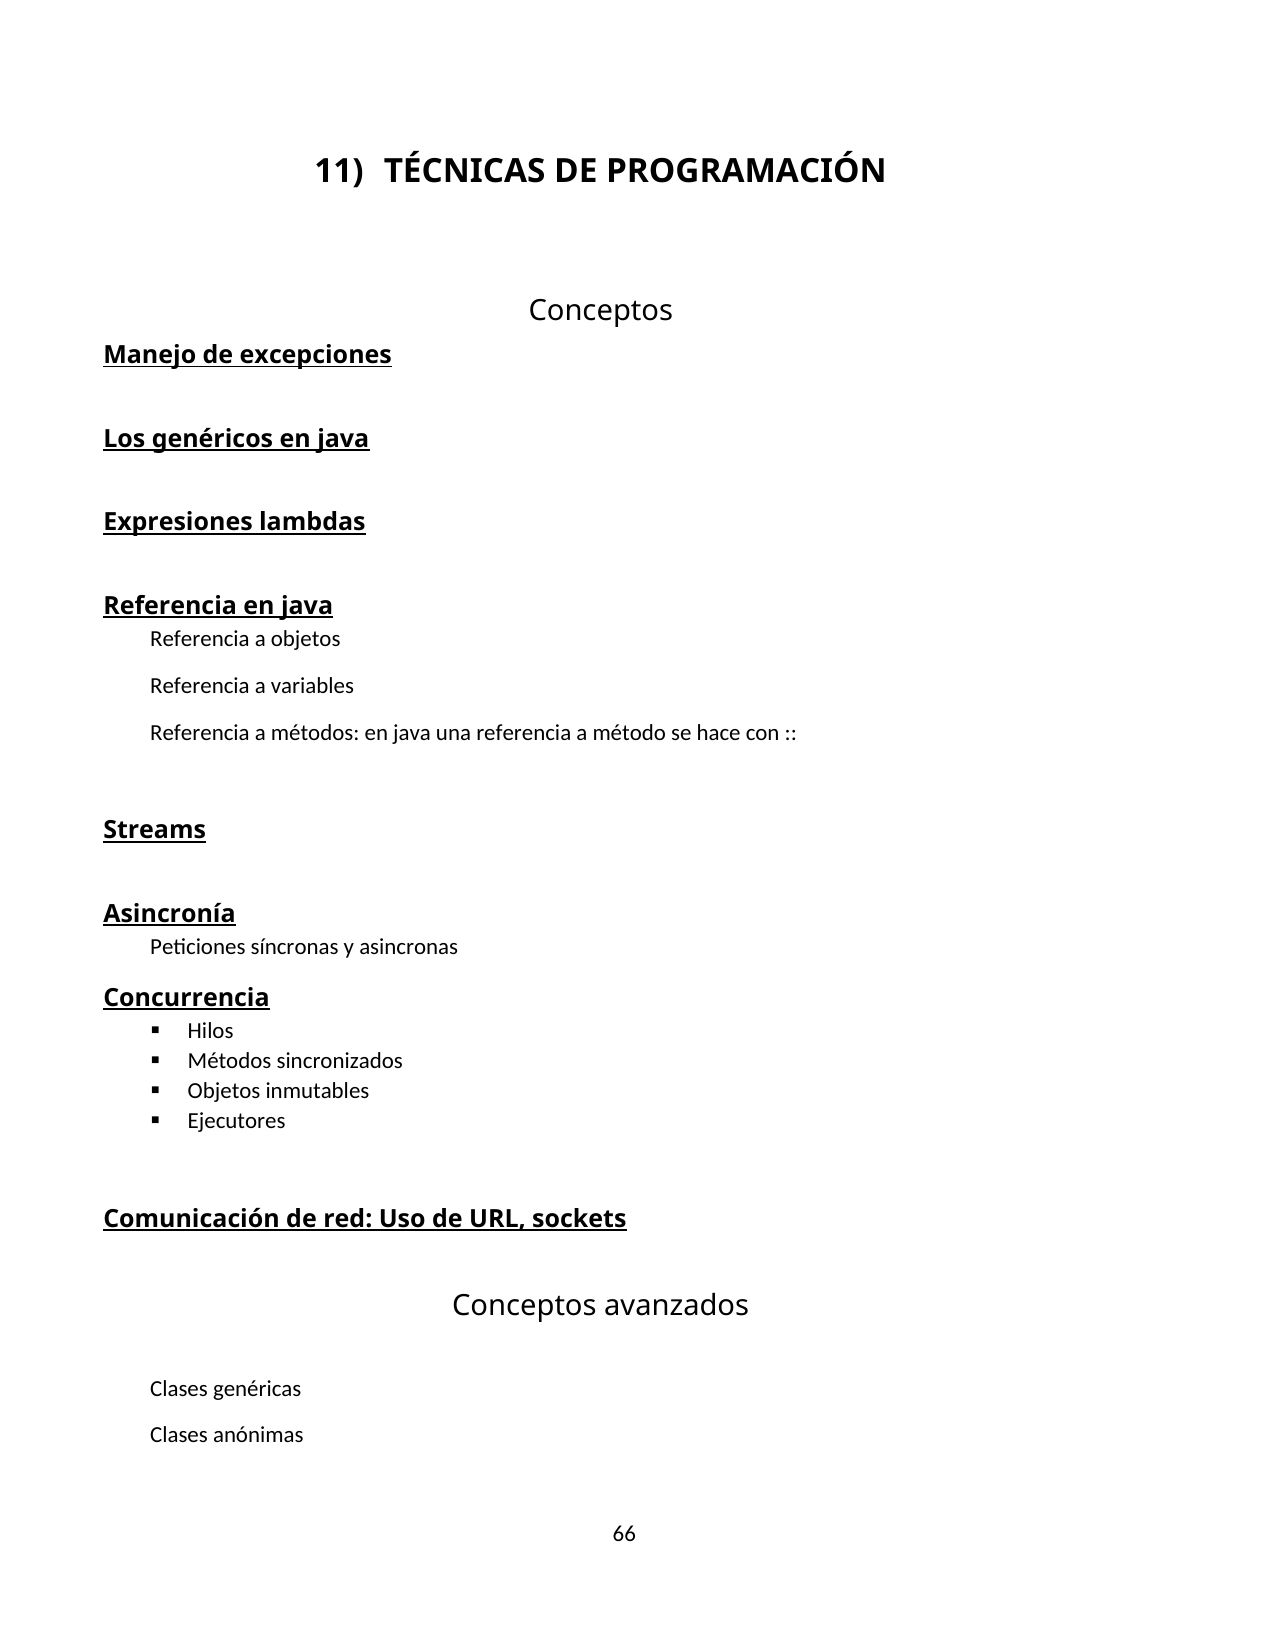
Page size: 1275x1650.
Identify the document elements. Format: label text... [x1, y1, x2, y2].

subtitle Conceptos avanzados [103, 1284, 1098, 1324]
list Métodos sincronizados [150, 1046, 1098, 1074]
subtitle Streams [103, 812, 1098, 846]
subtitle Concurrencia [103, 979, 1098, 1013]
subtitle TÉCNICAS DE PROGRAMACIÓN [103, 147, 1098, 192]
text Referencia a métodos: en java una referencia a método se hace con :: [150, 718, 1098, 746]
subtitle Conceptos [103, 290, 1098, 329]
subtitle Los genéricos en java [103, 420, 1098, 454]
text Clases genéricas [150, 1374, 1098, 1402]
text Referencia a variables [150, 671, 1098, 699]
text Peticiones síncronas y asincronas [150, 932, 1098, 960]
list Ejecutores [150, 1107, 1098, 1134]
list Hilos [150, 1016, 1098, 1044]
subtitle Manejo de excepciones [103, 337, 1098, 371]
list Objetos inmutables [150, 1076, 1098, 1104]
subtitle Asincronía [103, 896, 1098, 929]
text Clases anónimas [150, 1421, 1098, 1448]
subtitle Referencia en java [103, 588, 1098, 622]
subtitle Expresiones lambdas [103, 504, 1098, 538]
text Referencia a objetos [150, 624, 1098, 652]
subtitle Comunicación de red: Uso de URL, sockets [103, 1200, 1098, 1234]
